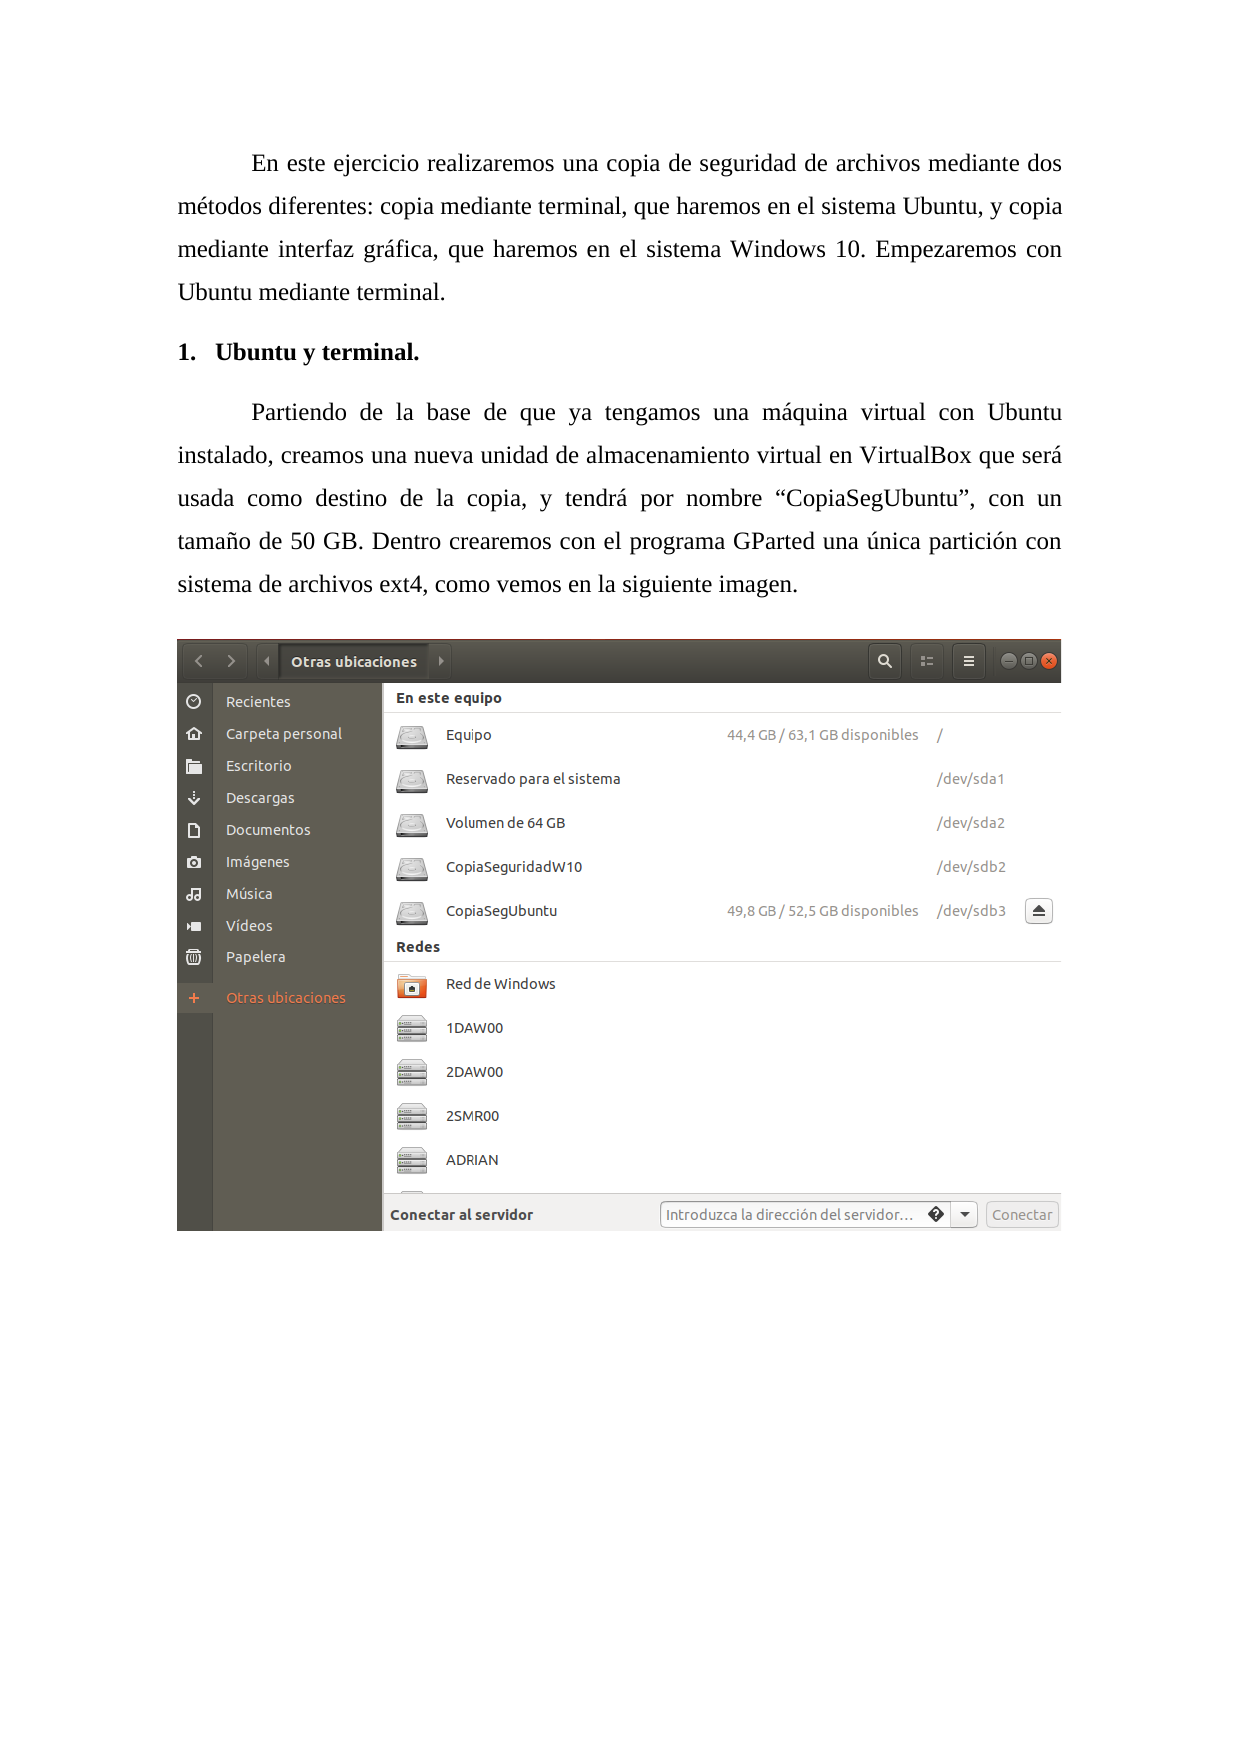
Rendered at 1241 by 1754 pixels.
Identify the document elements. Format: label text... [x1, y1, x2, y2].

picture [177, 639, 1062, 1230]
text Partiendo de la base de que ya tengamos una máquina virtual con Ubuntu instalado, creamos una nueva unidad de almacenamiento virtual en VirtualBox que será usada como destino de la copia, y tendrá por nombre “CopiaSegUbuntu”, con un tamaño de 50 GB. Dentro crearemos con el programa GParted una única partición con sistema de archivos ext4, como vemos en la siguiente imagen. [177, 397, 1063, 598]
text En este ejercicio realizaremos una copia de seguridad de archivos mediante dos métodos diferentes: copia mediante terminal, que haremos en el sistema Ubuntu, y copia mediante interfaz gráfica, que haremos en el sistema Windows 10. Empezaremos con Ubuntu mediante terminal. [177, 148, 1063, 306]
list Ubuntu y terminal. [177, 337, 1063, 366]
